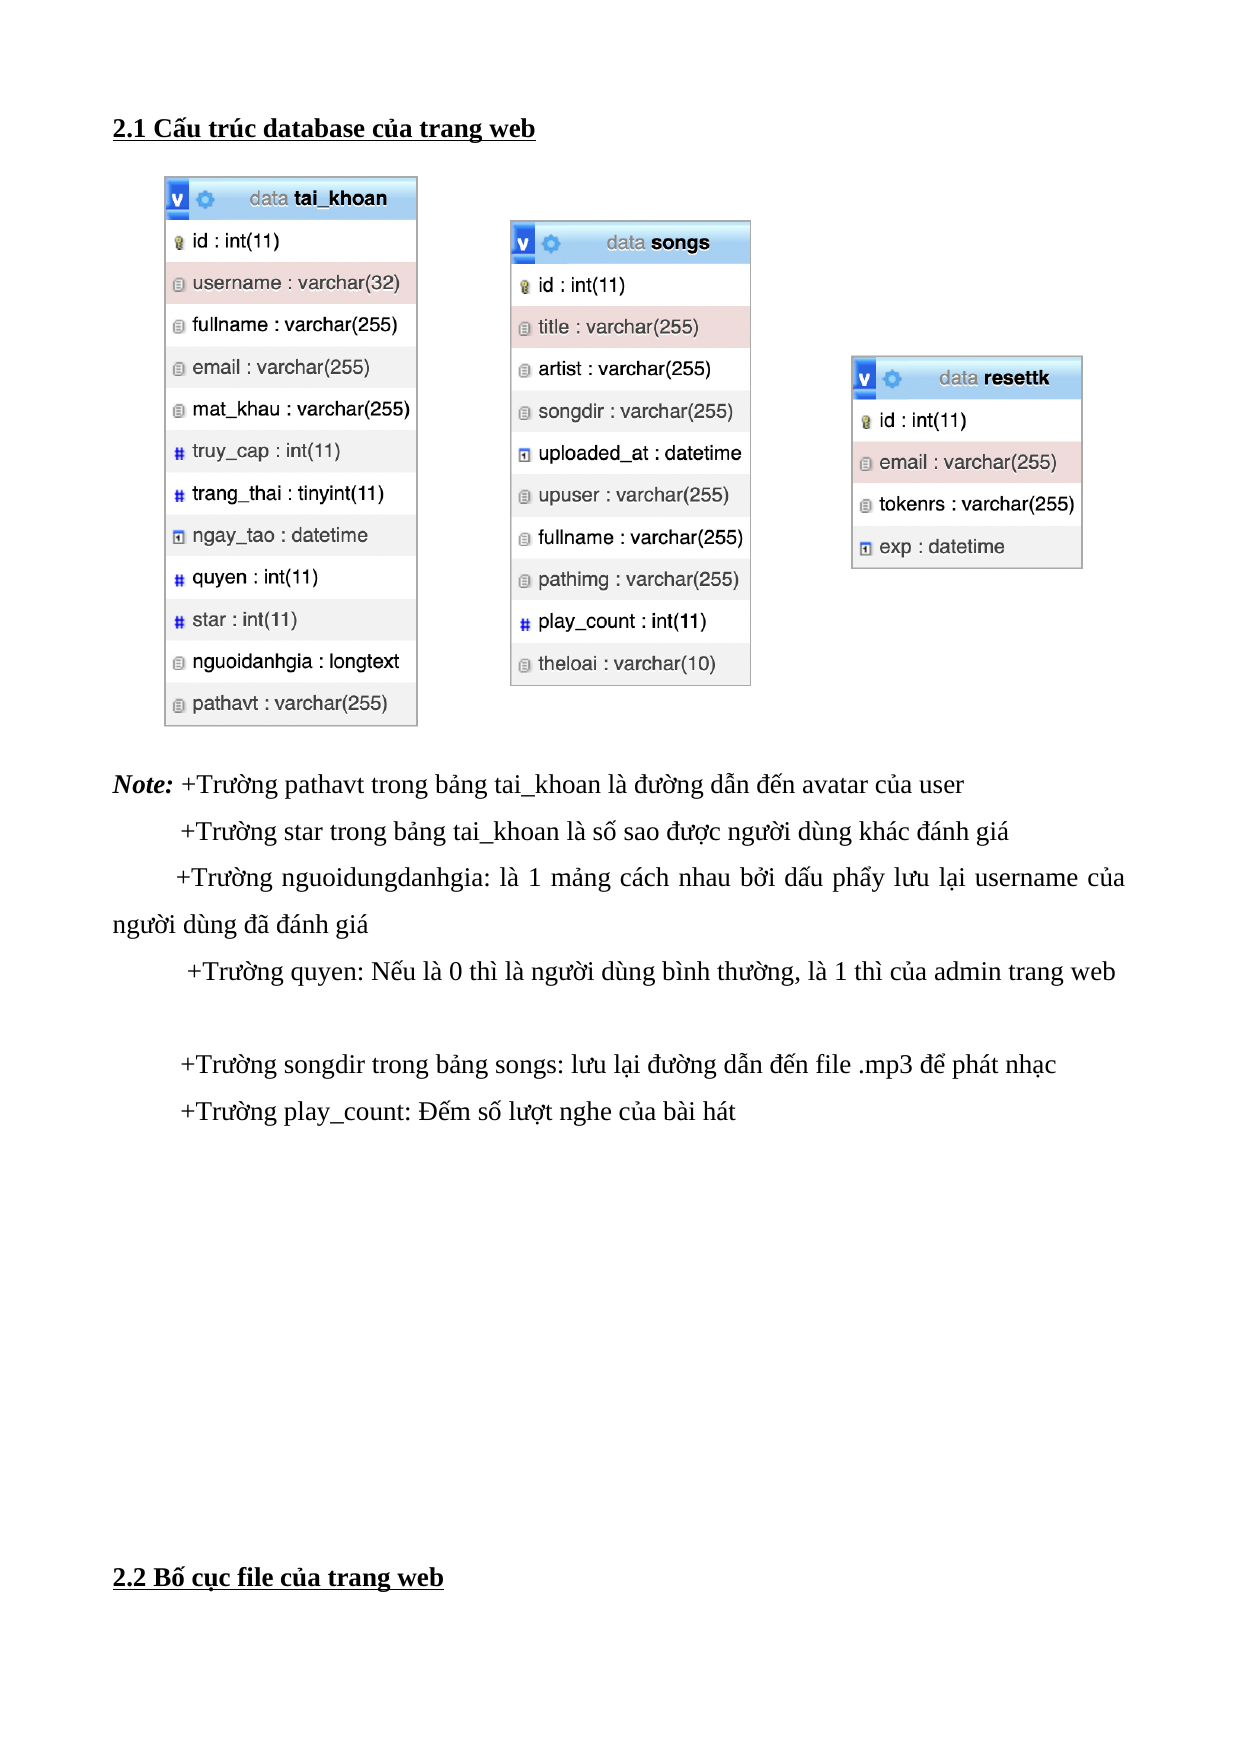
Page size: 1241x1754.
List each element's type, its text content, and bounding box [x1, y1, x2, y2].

text +Trường nguoidungdanhgia: là 1 mảng cách nhau bởi dấu phẩy lưu lại username của người dùng đã đánh giá [112, 861, 1128, 939]
text +Trường play_count: Đếm số lượt nghe của bài hát [112, 1095, 1128, 1126]
text Note: +Trường pathavt trong bảng tai_khoan là đường dẫn đến avatar của user [112, 768, 1128, 799]
text +Trường songdir trong bảng songs: lưu lại đường dẫn đến file .mp3 để phát nhạc [112, 1048, 1128, 1079]
picture [112, 159, 1128, 755]
text +Trường quyen: Nếu là 0 thì là người dùng bình thường, là 1 thì của admin trang web [112, 955, 1128, 986]
text 2.2 Bố cục file của trang web [112, 1561, 1128, 1593]
text 2.1 Cấu trúc database của trang web [112, 112, 1128, 144]
text +Trường star trong bảng tai_khoan là số sao được người dùng khác đánh giá [112, 815, 1128, 846]
